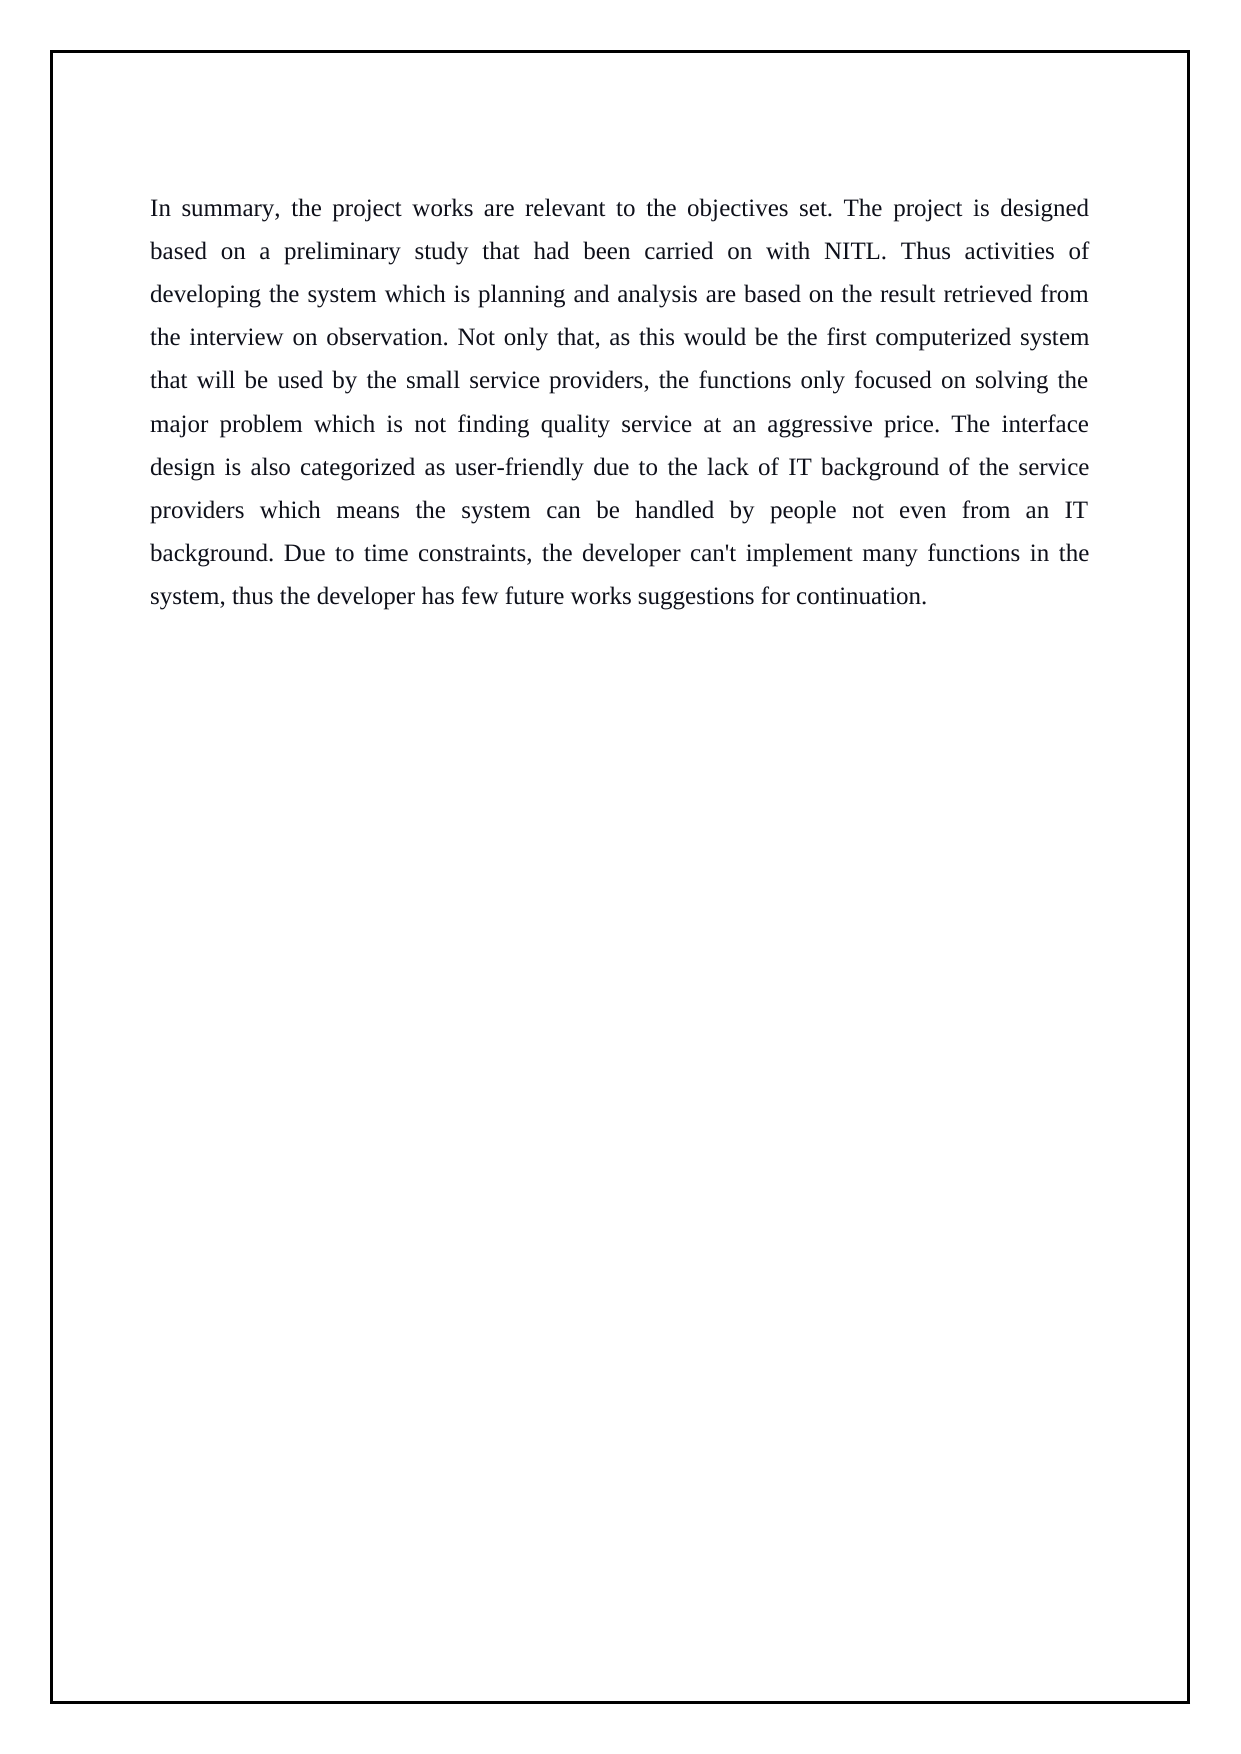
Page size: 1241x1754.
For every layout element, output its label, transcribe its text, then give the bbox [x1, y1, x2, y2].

text In summary, the project works are relevant to the objectives set. The project is designed based on a preliminary study that had been carried on with NITL. Thus activities of developing the system which is planning and analysis are based on the result retrieved from the interview on observation. Not only that, as this would be the first computerized system that will be used by the small service providers, the functions only focused on solving the major problem which is not finding quality service at an aggressive price. The interface design is also categorized as user-friendly due to the lack of IT background of the service providers which means the system can be handled by people not even from an IT background. Due to time constraints, the developer can't implement many functions in the system, thus the developer has few future works suggestions for continuation. [150, 193, 1090, 610]
